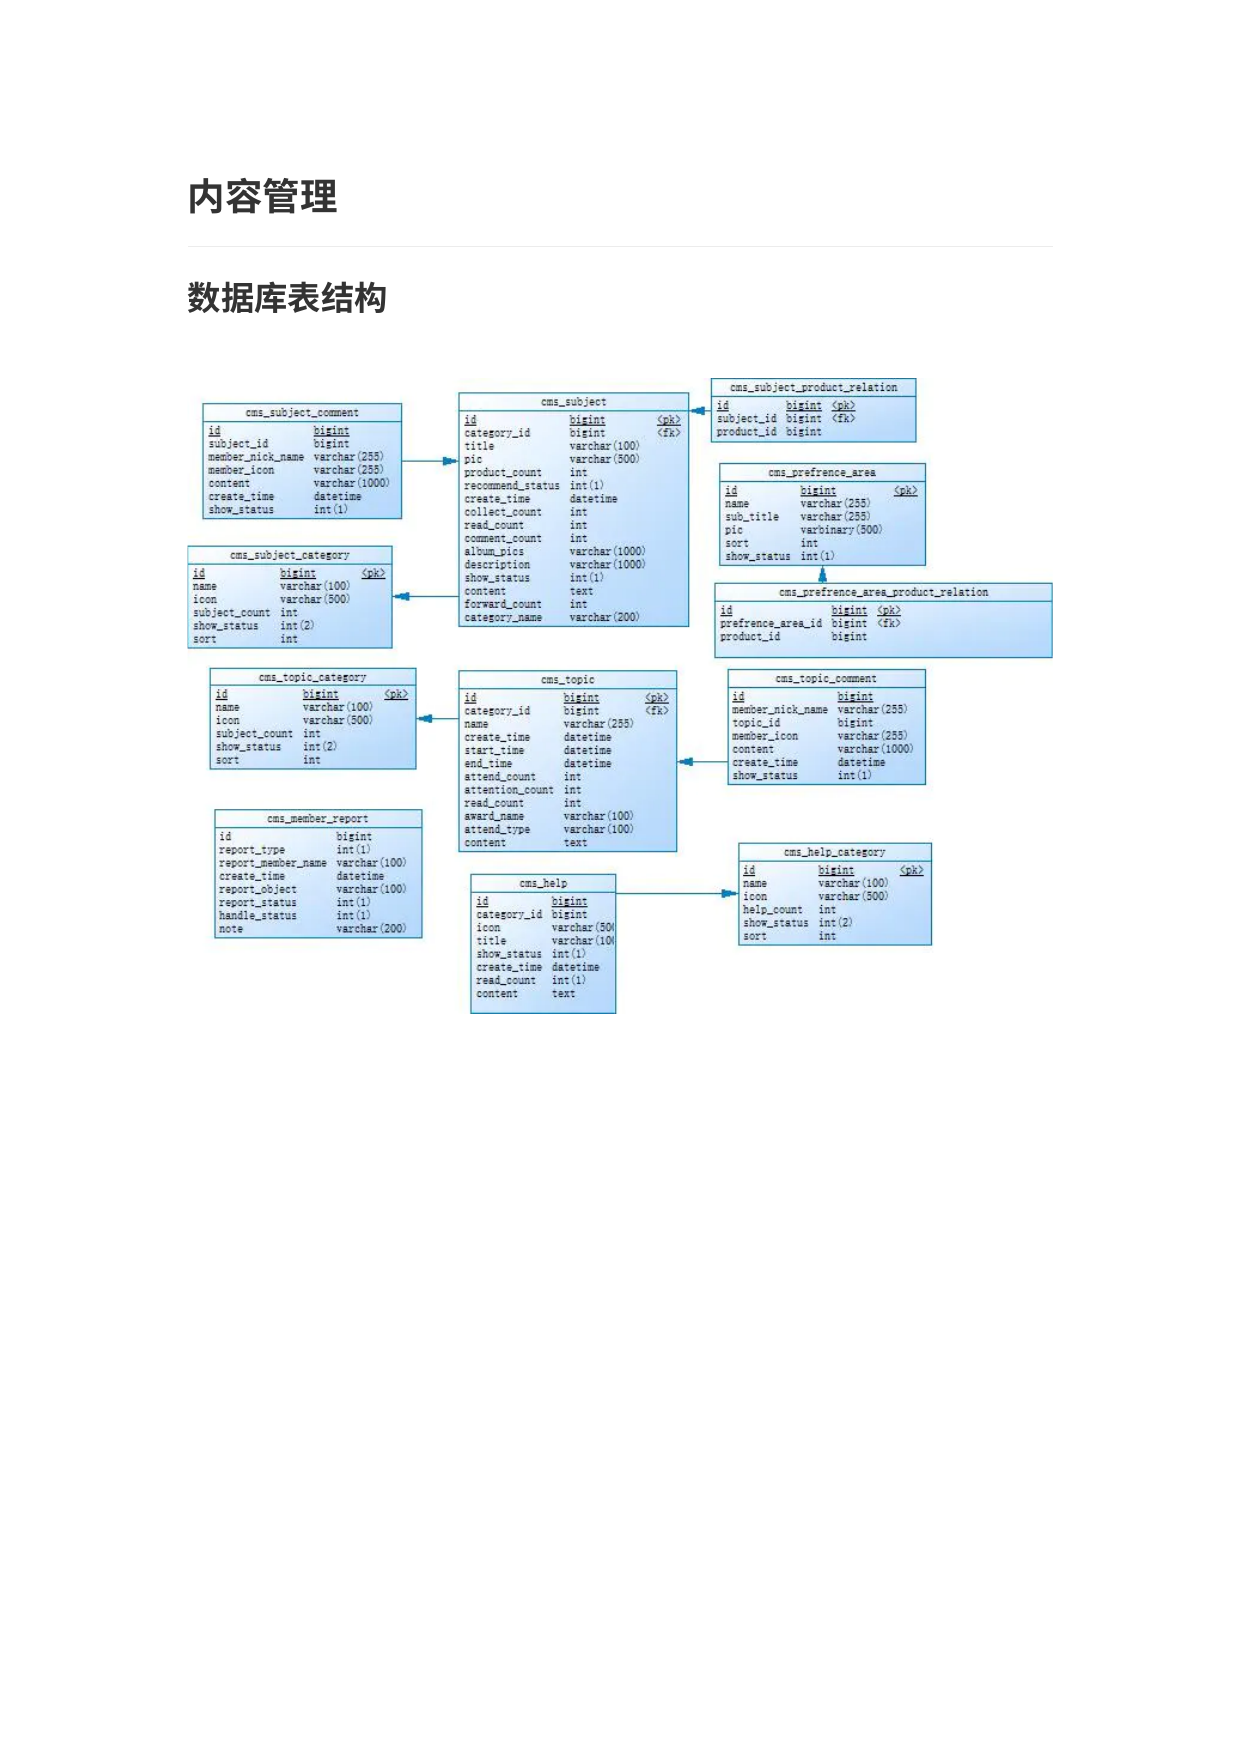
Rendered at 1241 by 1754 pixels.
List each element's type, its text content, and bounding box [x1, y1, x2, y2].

subtitle 数据库表结构 [187, 263, 1053, 328]
picture [187, 378, 1053, 1014]
subtitle 内容管理 [187, 162, 1053, 247]
